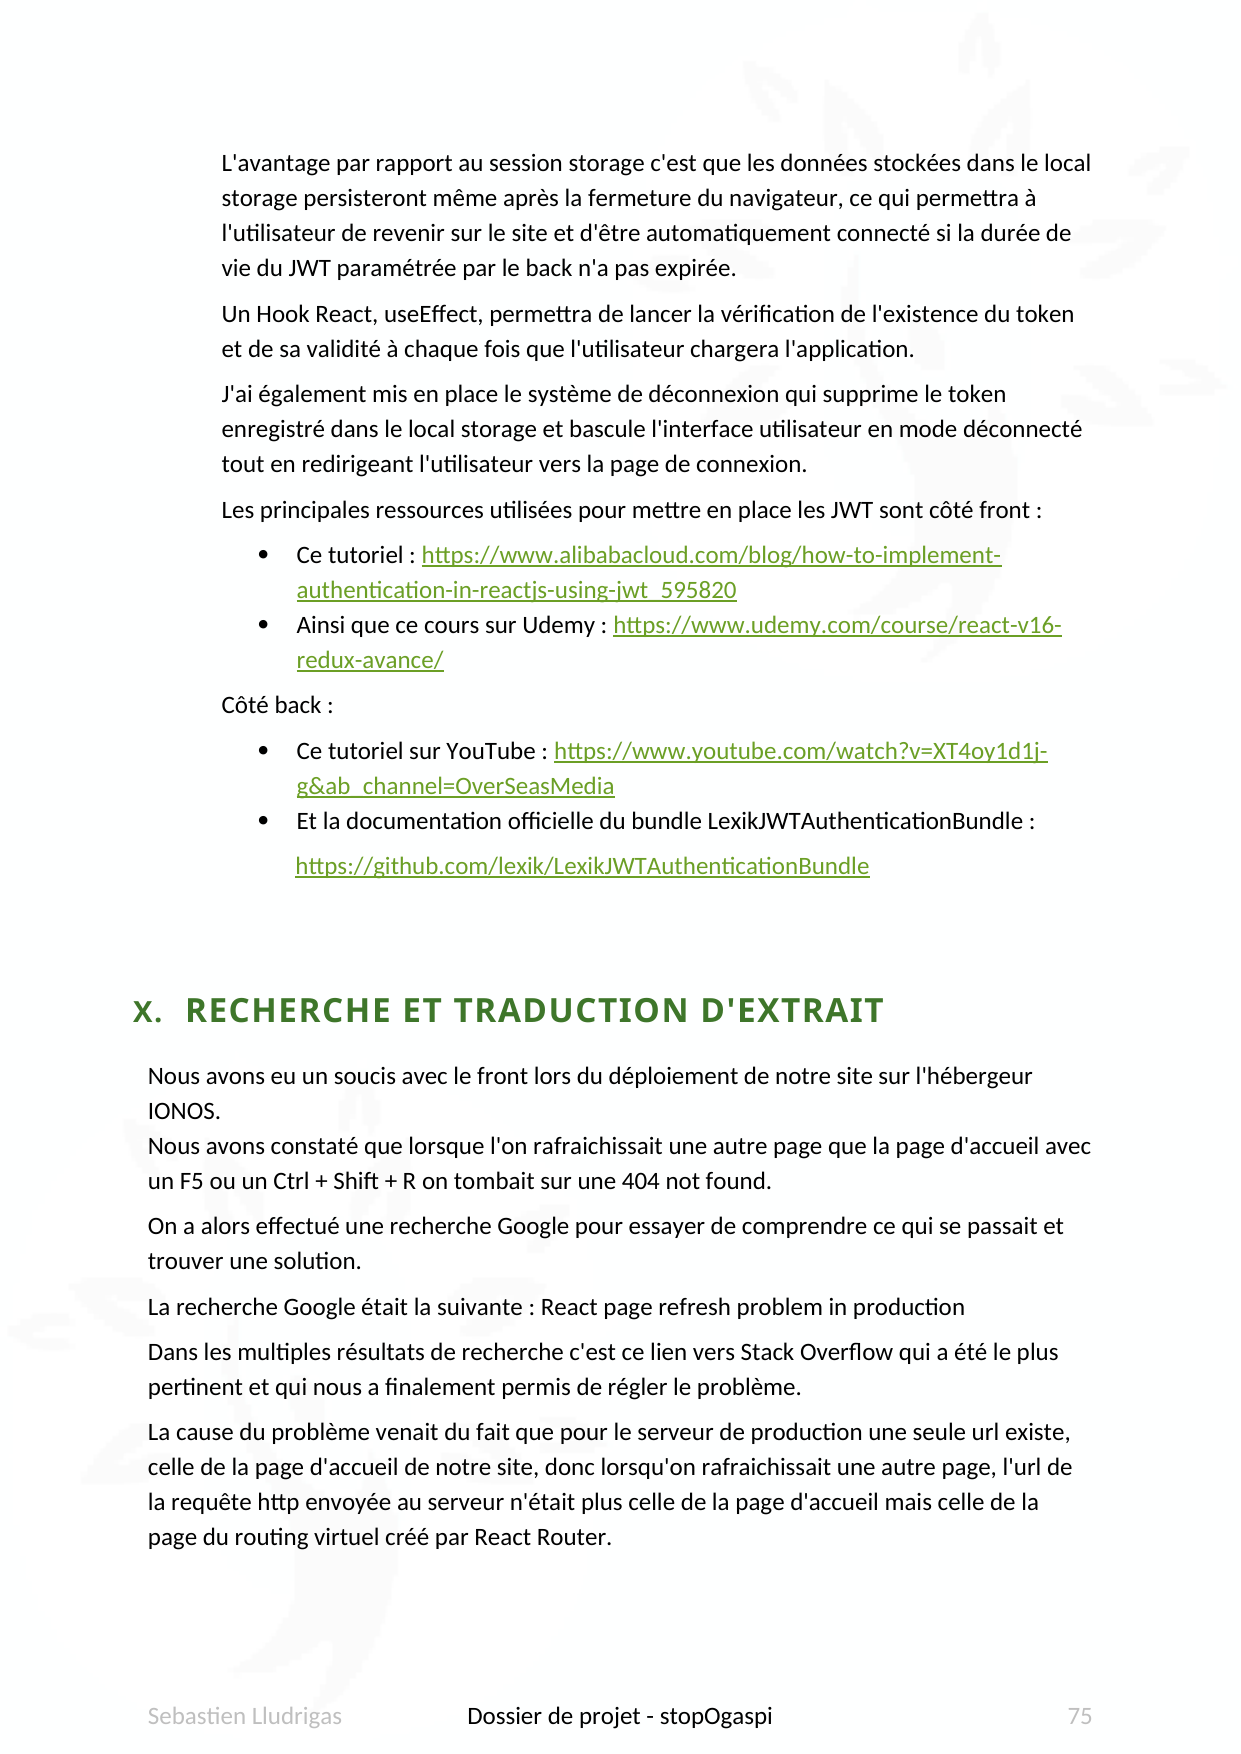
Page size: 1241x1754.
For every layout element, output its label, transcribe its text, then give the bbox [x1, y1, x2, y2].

text La recherche Google était la suivante : React page refresh problem in production [148, 1291, 1093, 1321]
text Côté back : [221, 690, 1093, 720]
text Un Hook React, useEffect, permettra de lancer la vérification de l'existence du token et de sa validité à chaque fois que l'utilisateur chargera l'application. [221, 298, 1093, 363]
text Les principales ressources utilisées pour mettre en place les JWT sont côté front : [221, 494, 1093, 524]
list Ce tutoriel sur YouTube : https://www.youtube.com/watch?v=XT4oy1d1j-g&ab_channel=OverSeasMedia [259, 735, 1093, 801]
text On a alors effectué une recherche Google pour essayer de comprendre ce qui se passait et trouver une solution. [148, 1210, 1093, 1276]
list Et la documentation officielle du bundle LexikJWTAuthenticationBundle : [259, 805, 1093, 836]
text https://github.com/lexik/LexikJWTAuthenticationBundle [221, 851, 1093, 881]
text J'ai également mis en place le système de déconnexion qui supprime le token enregistré dans le local storage et bascule l'interface utilisateur en mode déconnecté tout en redirigeant l'utilisateur vers la page de connexion. [221, 378, 1093, 479]
subtitle recherche et traduction d'extrait [148, 987, 1093, 1032]
text Nous avons eu un soucis avec le front lors du déploiement de notre site sur l'hébergeur IONOS. Nous avons constaté que lorsque l'on rafraichissait une autre page que la page d'accueil avec un F5 ou un Ctrl + Shift + R on tombait sur une 404 not found. [148, 1060, 1093, 1195]
text L'avantage par rapport au session storage c'est que les données stockées dans le local storage persisteront même après la fermeture du navigateur, ce qui permettra à l'utilisateur de revenir sur le site et d'être automatiquement connecté si la durée de vie du JWT paramétrée par le back n'a pas expirée. [221, 148, 1093, 283]
list Ainsi que ce cours sur Udemy : https://www.udemy.com/course/react-v16-redux-avance/ [259, 609, 1093, 675]
text La cause du problème venait du fait que pour le serveur de production une seule url existe, celle de la page d'accueil de notre site, donc lorsqu'on rafraichissait une autre page, l'url de la requête http envoyée au serveur n'était plus celle de la page d'accueil mais celle de la page du routing virtuel créé par React Router. [148, 1416, 1093, 1552]
text Dans les multiples résultats de recherche c'est ce lien vers Stack Overflow qui a été le plus pertinent et qui nous a finalement permis de régler le problème. [148, 1336, 1093, 1402]
list Ce tutoriel : https://www.alibabacloud.com/blog/how-to-implement-authentication-in-reactjs-using-jwt_595820 [259, 539, 1093, 605]
